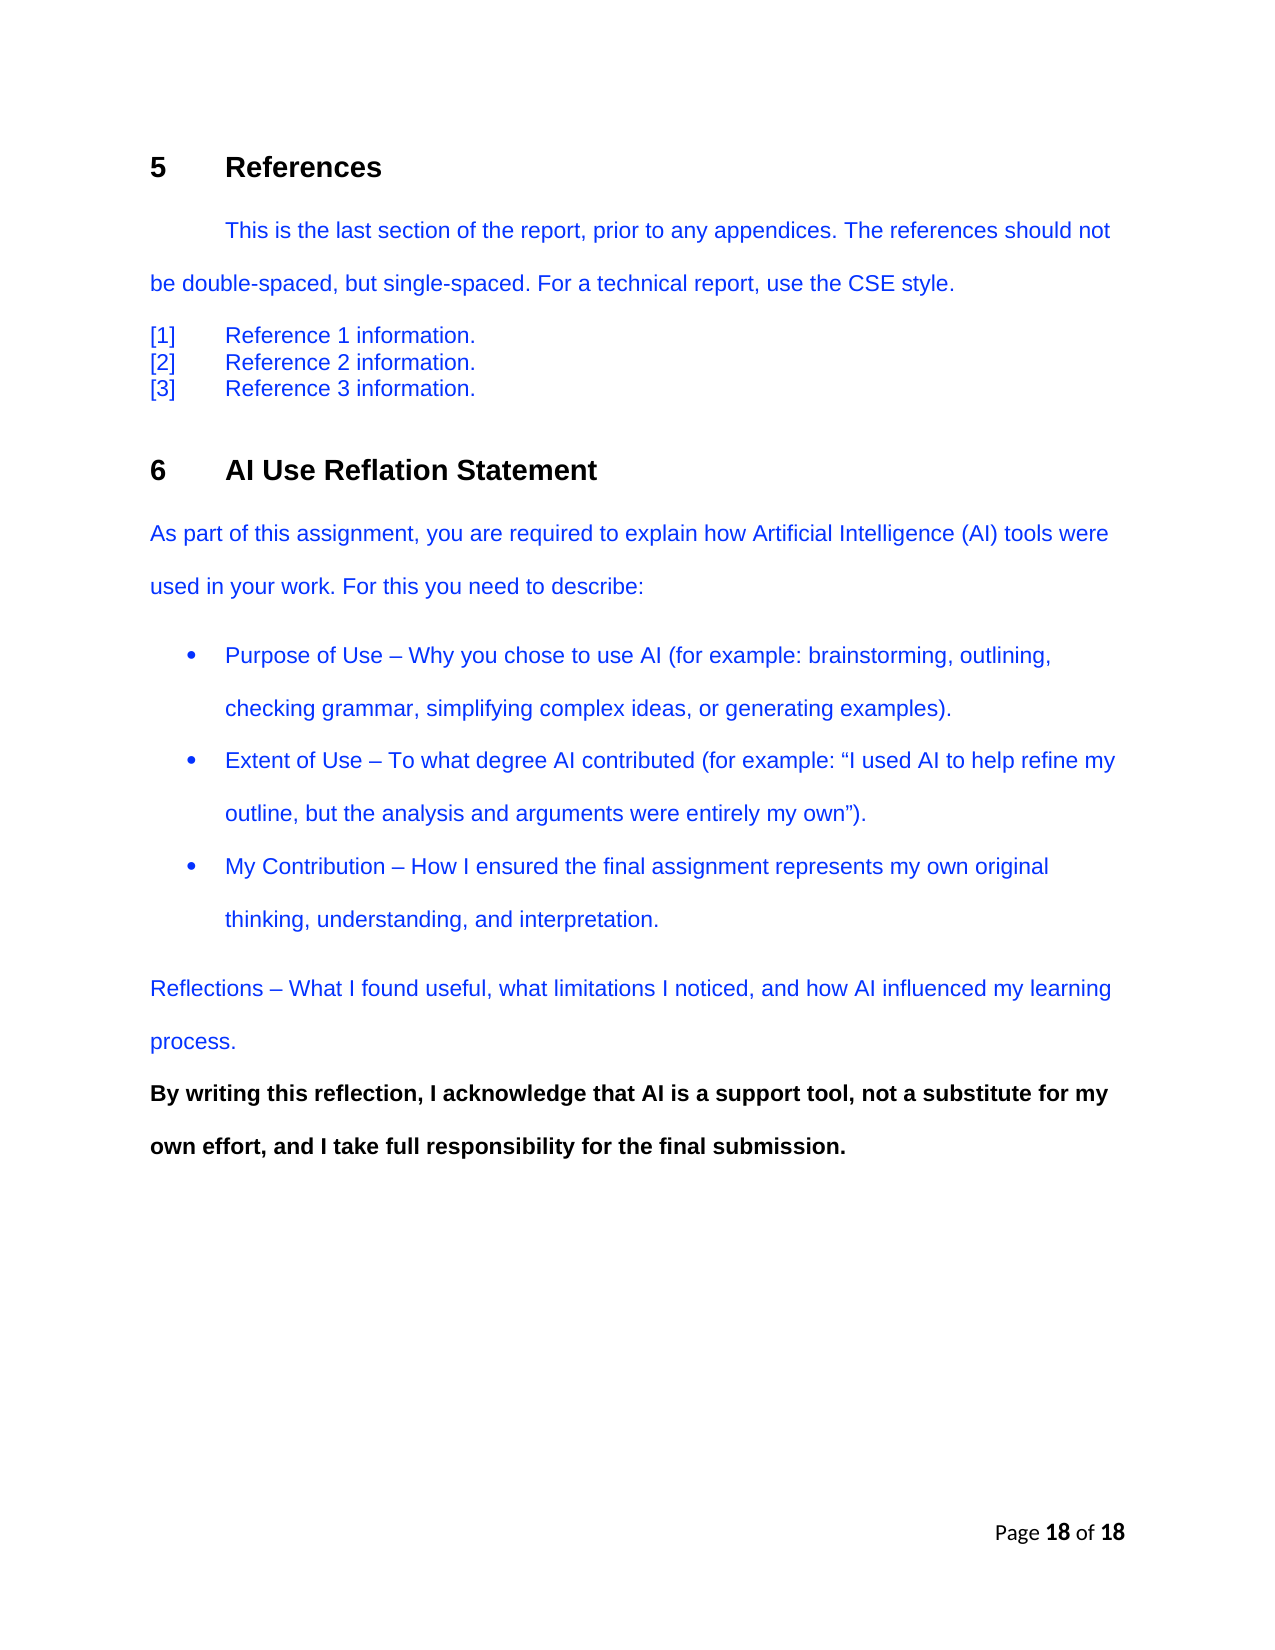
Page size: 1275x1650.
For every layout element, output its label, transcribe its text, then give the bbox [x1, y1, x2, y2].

text [1] Reference 1 information. [150, 322, 1125, 349]
text [3] Reference 3 information. [150, 375, 1125, 402]
list Purpose of Use – Why you chose to use AI (for example: brainstorming, outlining, checking grammar, simplifying complex ideas, or generating examples). [187, 642, 1125, 721]
text [2] Reference 2 information. [150, 349, 1125, 375]
text As part of this assignment, you are required to explain how Artificial Intelligence (AI) tools were used in your work. For this you need to describe: [150, 520, 1125, 599]
subtitle 6 AI Use Reflation Statement [150, 453, 1125, 486]
subtitle 5 References [150, 150, 1125, 183]
list My Contribution – How I ensured the final assignment represents my own original thinking, understanding, and interpretation. [187, 853, 1125, 932]
text By writing this reflection, I acknowledge that AI is a support tool, not a substitute for my own effort, and I take full responsibility for the final submission. [150, 1080, 1125, 1159]
text This is the last section of the report, prior to any appendices. The references should not be double-spaced, but single-spaced. For a technical report, use the CSE style. [150, 217, 1125, 296]
list Extent of Use – To what degree AI contributed (for example: “I used AI to help refine my outline, but the analysis and arguments were entirely my own”). [187, 747, 1125, 827]
text Reflections – What I found useful, what limitations I noticed, and how AI influenced my learning process. [150, 975, 1125, 1054]
